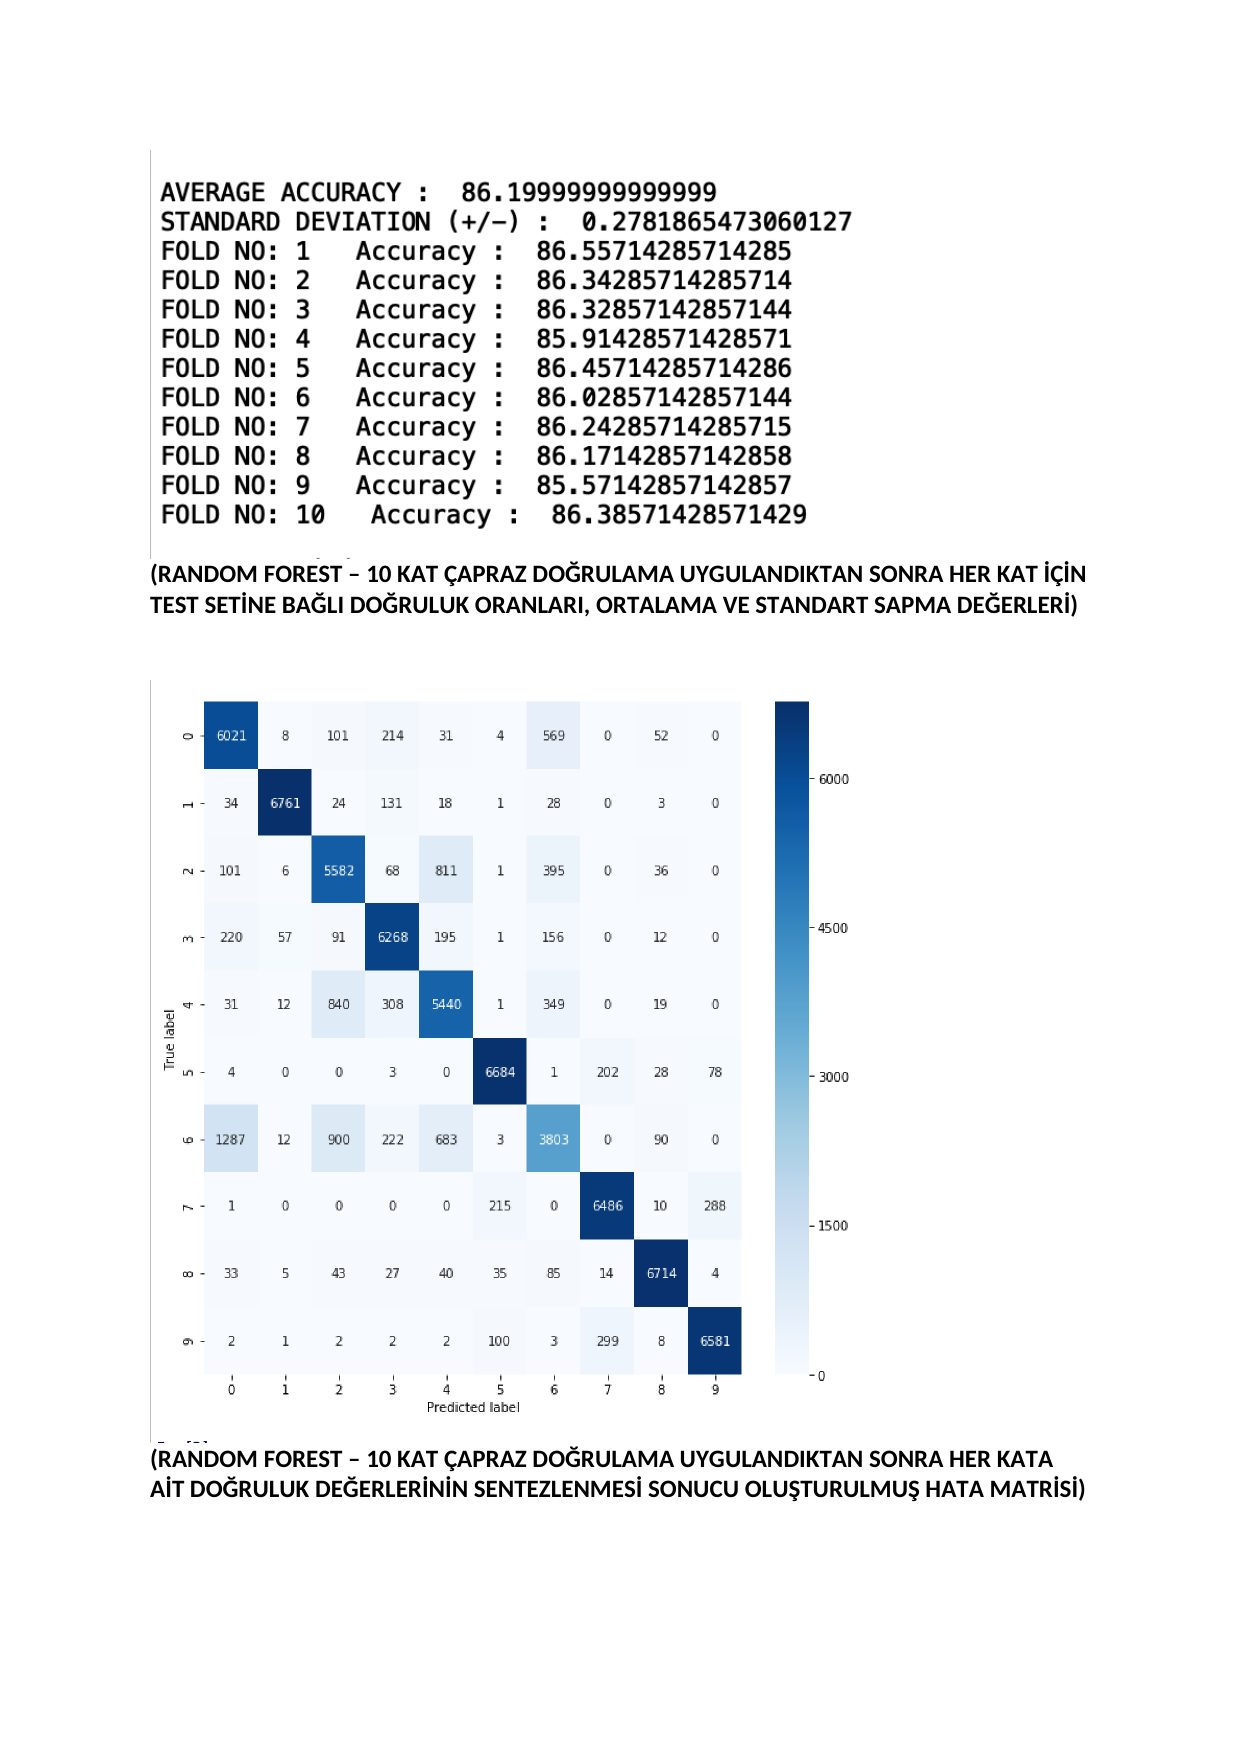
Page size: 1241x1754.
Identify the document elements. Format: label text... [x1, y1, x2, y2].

picture [150, 150, 930, 559]
picture [150, 680, 915, 1443]
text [150, 150, 1090, 619]
text (RANDOM FOREST – 10 KAT ÇAPRAZ DOĞRULAMA UYGULANDIKTAN SONRA HER KATA AİT DOĞRULUK DEĞERLERİNİN SENTEZLENMESİ SONUCU OLUŞTURULMUŞ HATA MATRİSİ) [150, 1443, 1090, 1534]
